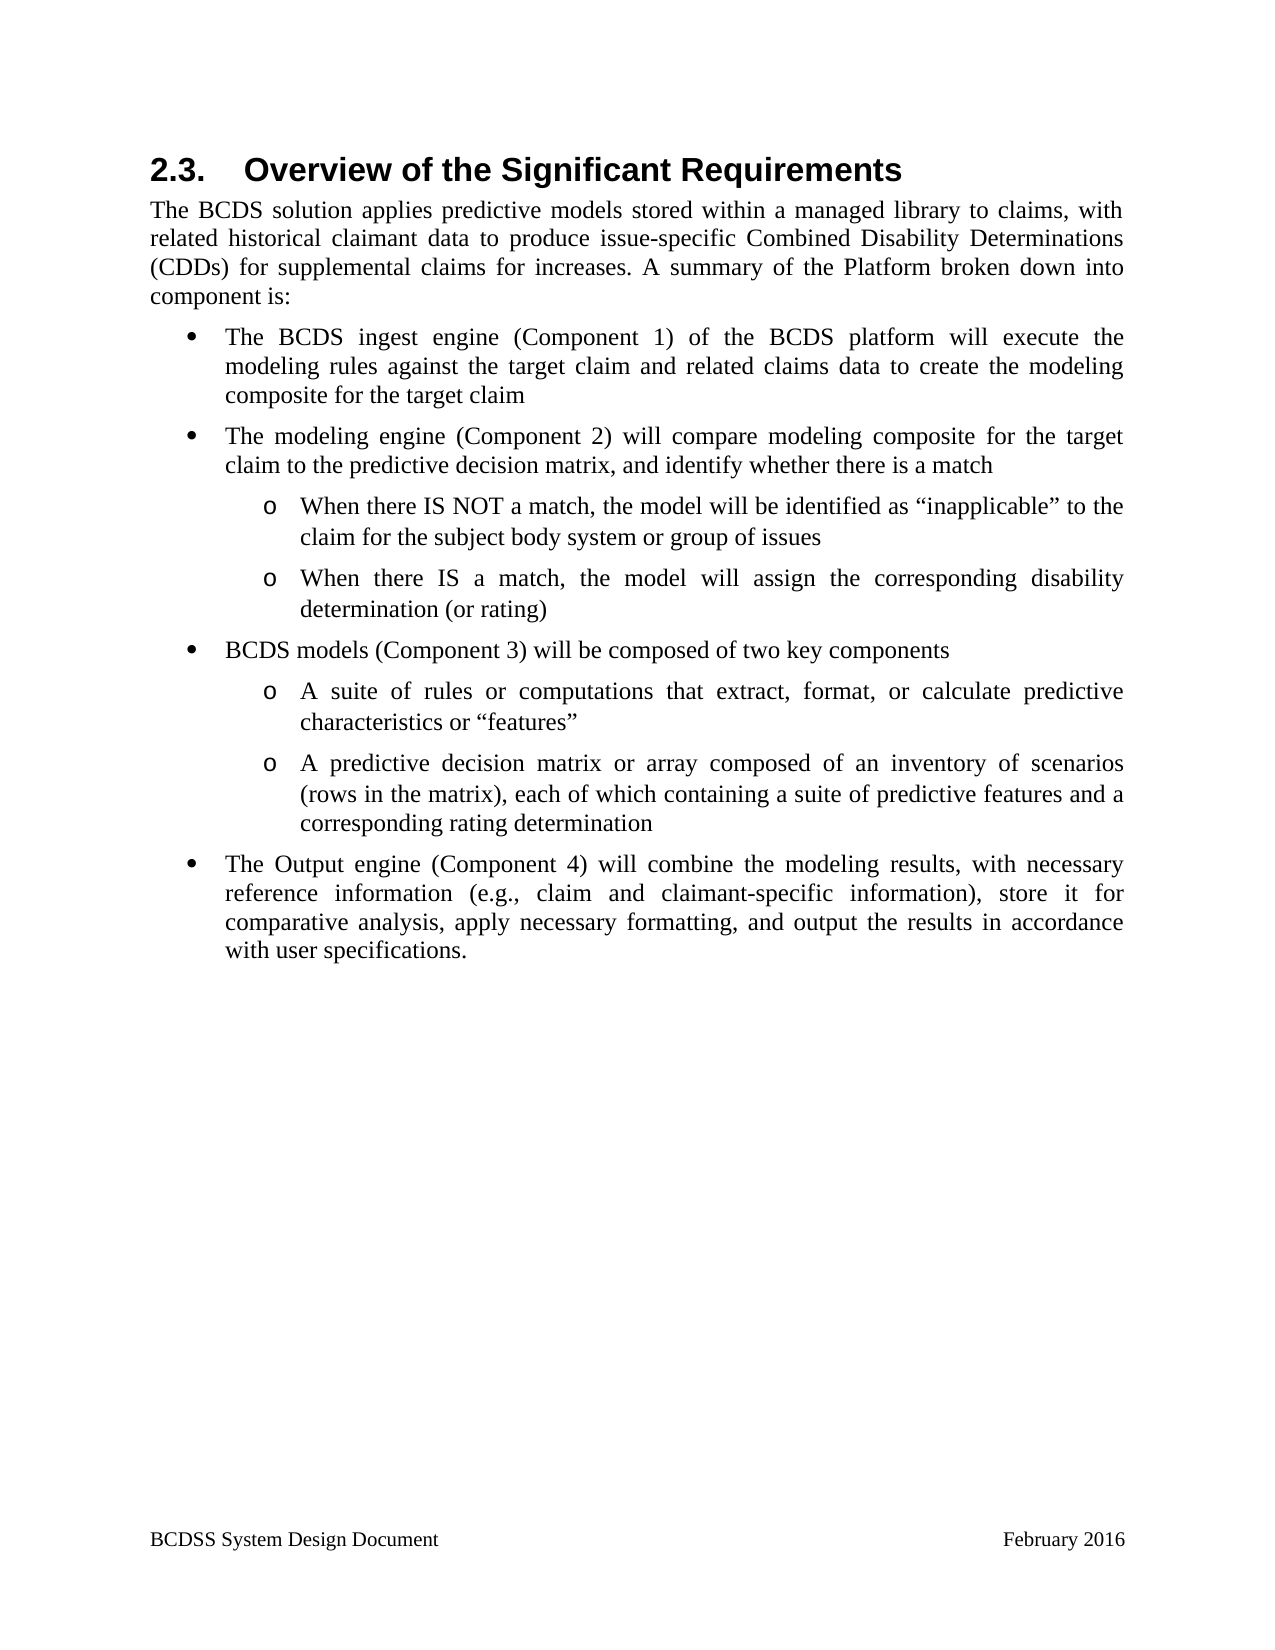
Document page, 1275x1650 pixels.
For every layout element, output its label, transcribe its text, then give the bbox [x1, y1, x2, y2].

list A suite of rules or computations that extract, format, or calculate predictive characteristics or “features” [262, 676, 1125, 736]
list When there IS a match, the model will assign the corresponding disability determination (or rating) [262, 563, 1125, 623]
list A predictive decision matrix or array composed of an inventory of scenarios (rows in the matrix), each of which containing a suite of predictive features and a corresponding rating determination [262, 748, 1125, 837]
subtitle Overview of the Significant Requirements [150, 150, 1125, 188]
list BCDS models (Component 3) will be composed of two key components [187, 635, 1125, 664]
list The Output engine (Component 4) will combine the modeling results, with necessary reference information (e.g., claim and claimant-specific information), store it for comparative analysis, apply necessary formatting, and output the results in accordance with user specifications. [187, 849, 1125, 964]
list The modeling engine (Component 2) will compare modeling composite for the target claim to the predictive decision matrix, and identify whether there is a match [187, 421, 1125, 478]
list When there IS NOT a match, the model will be identified as “inapplicable” to the claim for the subject body system or group of issues [262, 491, 1125, 551]
text The BCDS solution applies predictive models stored within a managed library to claims, with related historical claimant data to produce issue-specific Combined Disability Determinations (CDDs) for supplemental claims for increases. A summary of the Platform broken down into component is: [150, 195, 1125, 310]
list The BCDS ingest engine (Component 1) of the BCDS platform will execute the modeling rules against the target claim and related claims data to create the modeling composite for the target claim [187, 322, 1125, 408]
